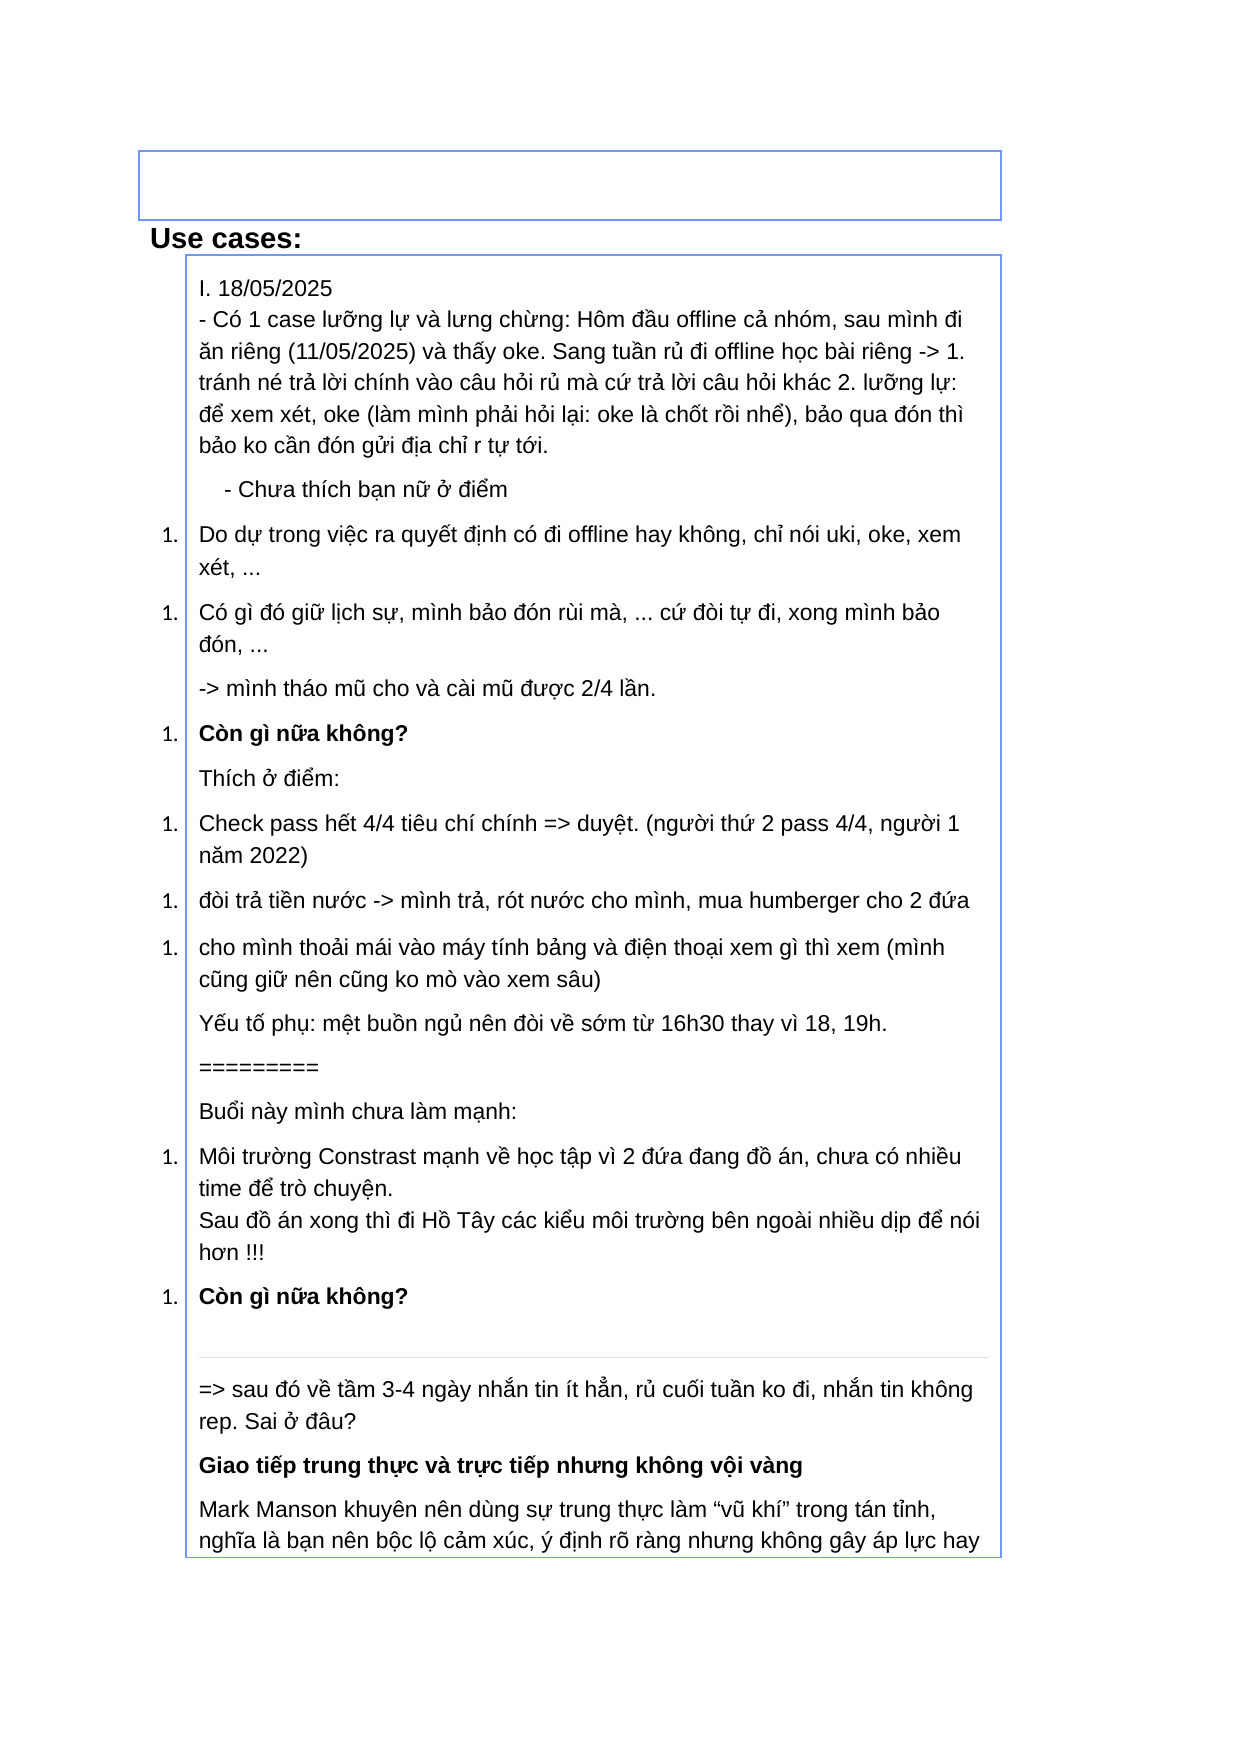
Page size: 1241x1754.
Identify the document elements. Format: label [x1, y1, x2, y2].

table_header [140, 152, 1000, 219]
table_header [187, 256, 1000, 1557]
